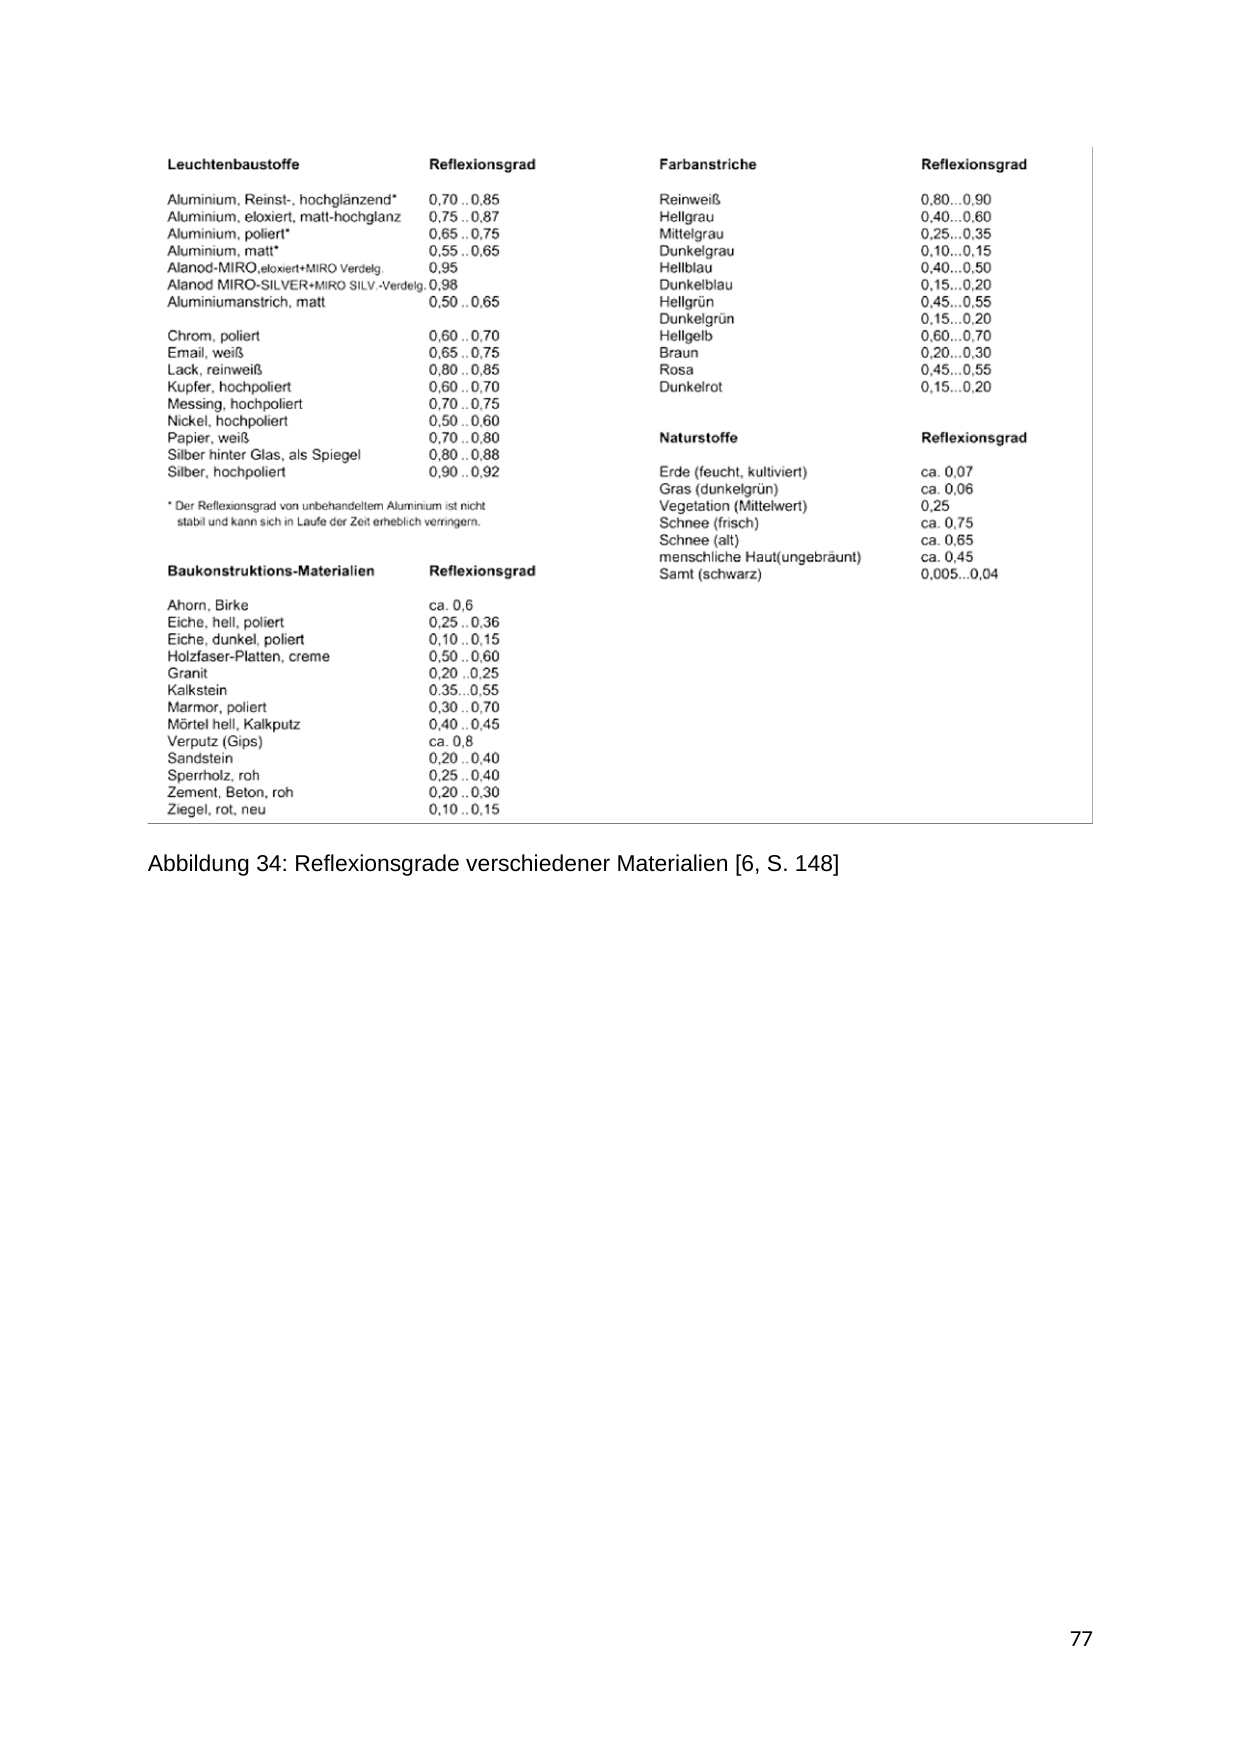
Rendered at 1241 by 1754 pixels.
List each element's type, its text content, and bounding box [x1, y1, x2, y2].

picture [147, 147, 1093, 824]
